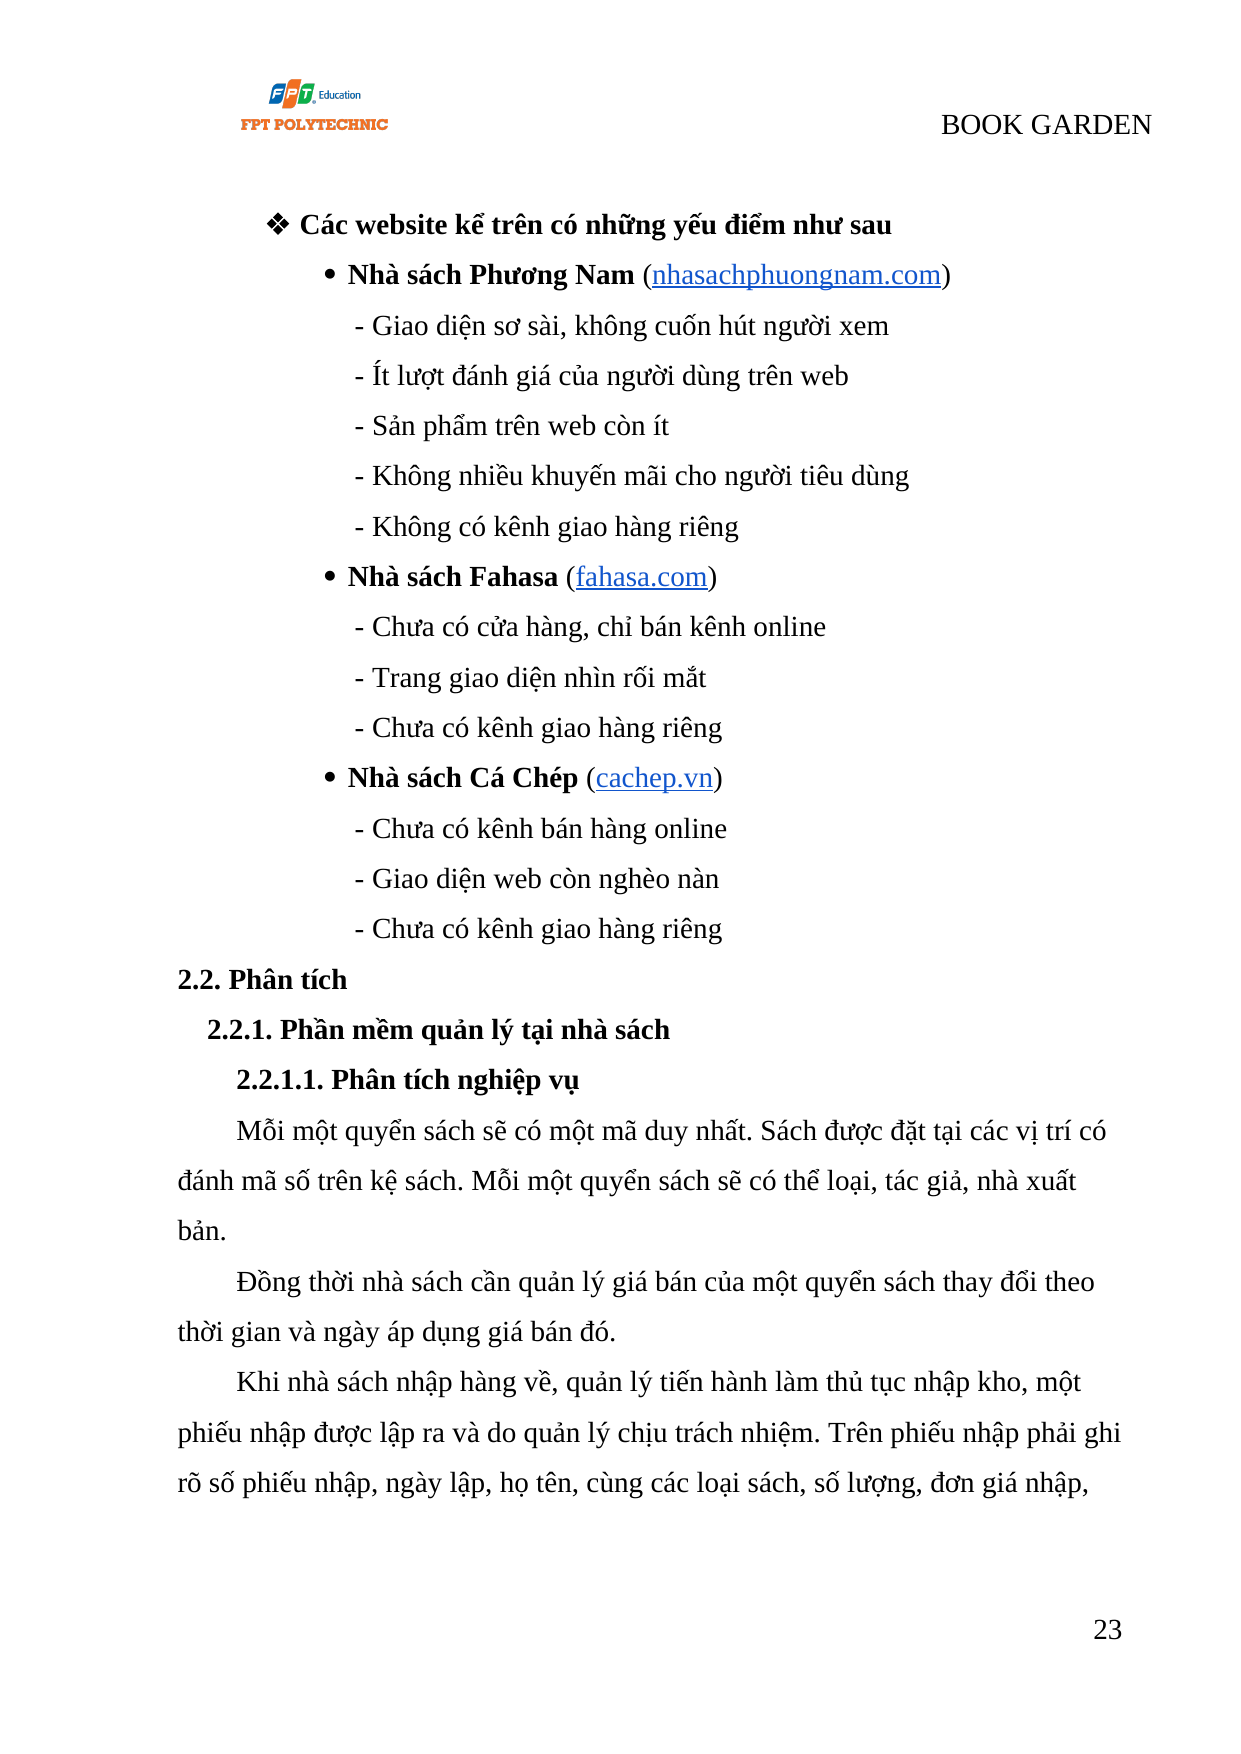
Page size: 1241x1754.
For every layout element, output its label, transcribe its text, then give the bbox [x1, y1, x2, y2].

list Không nhiều khuyến mãi cho người tiêu dùng [354, 458, 1122, 492]
list Nhà sách Phương Nam (nhasachphuongnam.com) [325, 257, 1122, 291]
list Giao diện sơ sài, không cuốn hút người xem [354, 308, 1122, 341]
list Không có kênh giao hàng riêng [354, 509, 1122, 542]
subtitle Phân tích nghiệp vụ [236, 1062, 1122, 1096]
list Chưa có kênh bán hàng online [354, 811, 1122, 844]
list Nhà sách Cá Chép (cachep.vn) [325, 761, 1122, 794]
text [177, 1364, 1122, 1498]
list Các website kể trên có những yếu điểm như sau [265, 207, 1122, 240]
text Mỗi một quyển sách sẽ có một mã duy nhất. Sách được đặt tại các vị trí có đánh mã số trên kệ sách. Mỗi một quyển sách sẽ có thể loại, tác giả, nhà xuất bản. [177, 1113, 1122, 1247]
subtitle Phần mềm quản lý tại nhà sách [207, 1012, 1122, 1046]
picture [236, 75, 393, 135]
list Nhà sách Fahasa (fahasa.com) [325, 559, 1122, 593]
subtitle Phân tích [177, 962, 1122, 995]
list Trang giao diện nhìn rối mắt [354, 660, 1122, 693]
list Ít lượt đánh giá của người dùng trên web [354, 358, 1122, 391]
text Đồng thời nhà sách cần quản lý giá bán của một quyển sách thay đổi theo thời gian và ngày áp dụng giá bán đó. [177, 1264, 1122, 1348]
list Chưa có kênh giao hàng riêng [354, 912, 1122, 945]
list Sản phẩm trên web còn ít [354, 408, 1122, 442]
list Chưa có kênh giao hàng riêng [354, 710, 1122, 744]
list Giao diện web còn nghèo nàn [354, 861, 1122, 895]
list Chưa có cửa hàng, chỉ bán kênh online [354, 609, 1122, 643]
